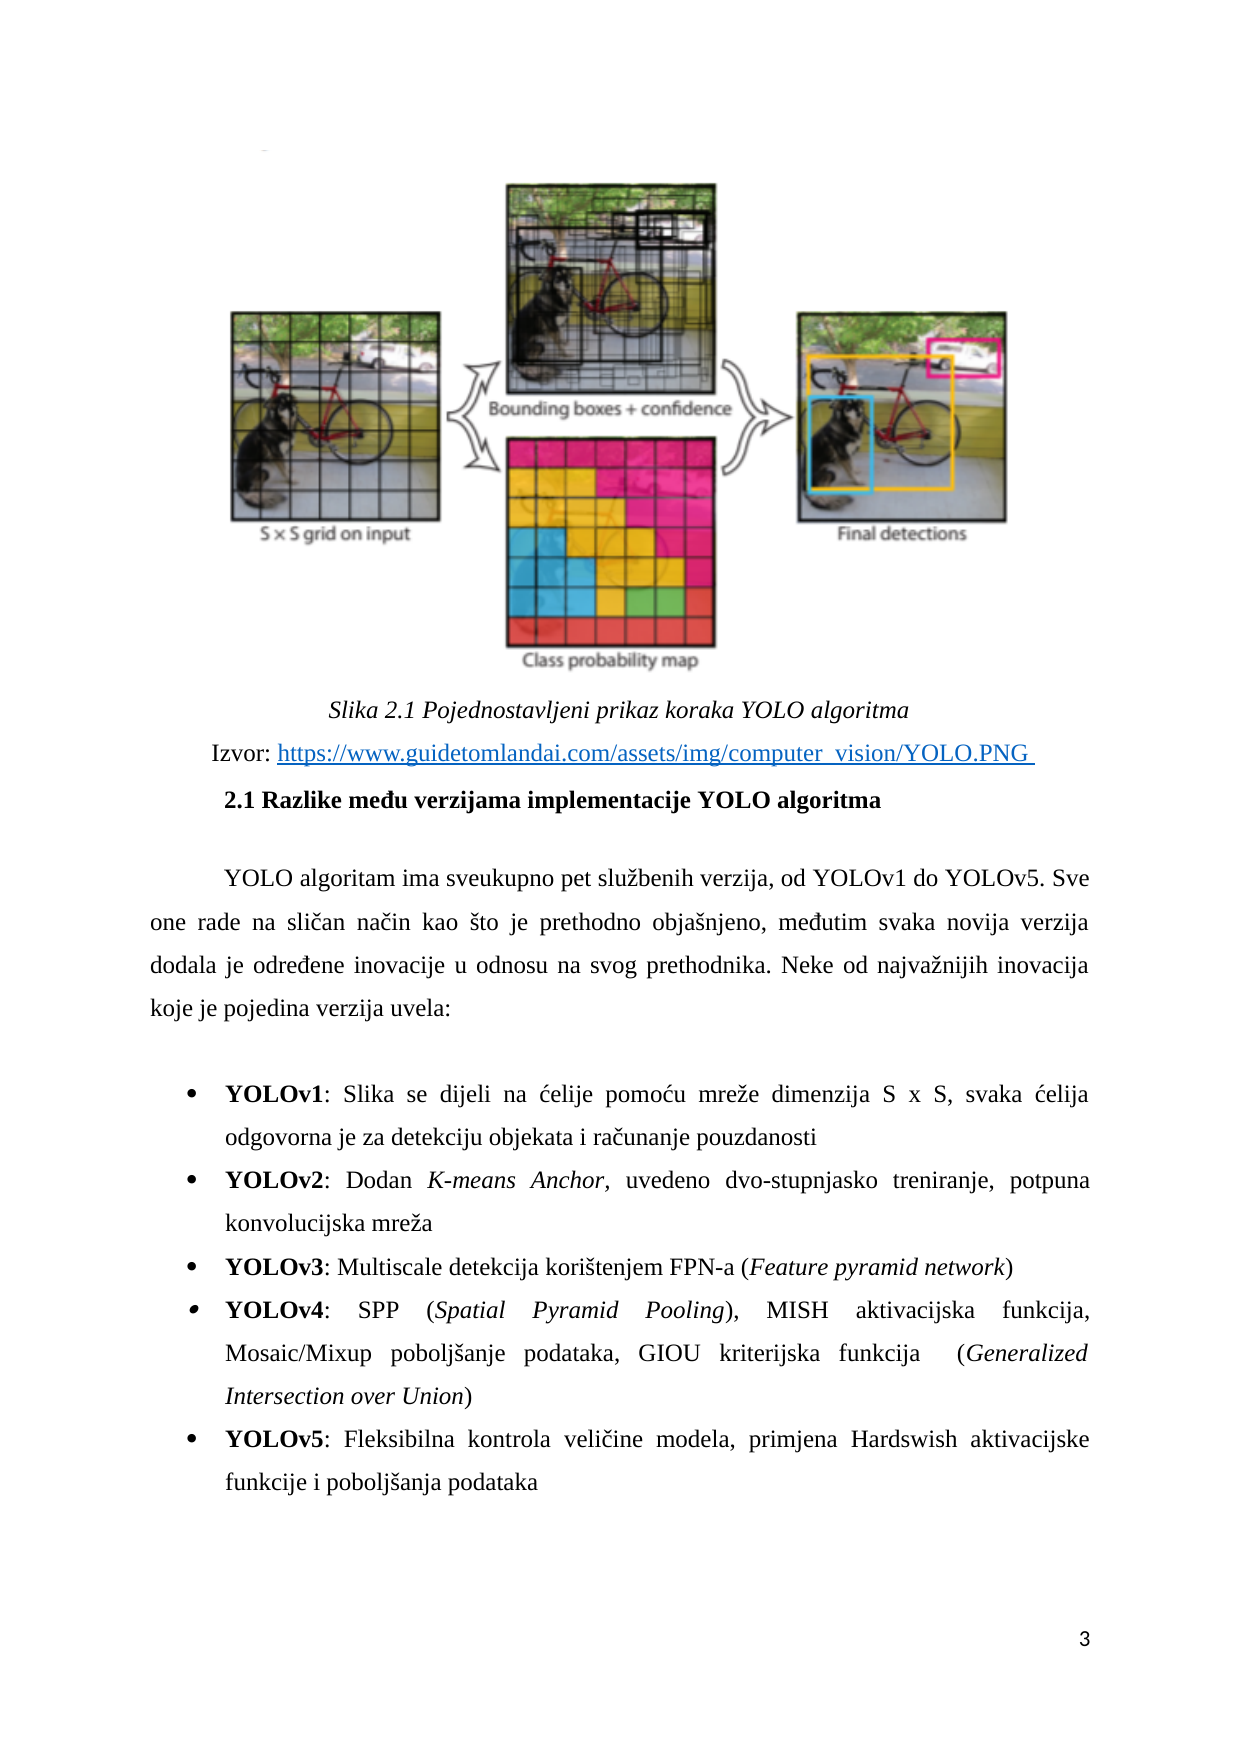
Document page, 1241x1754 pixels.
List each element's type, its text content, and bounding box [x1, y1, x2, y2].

subtitle Razlike među verzijama implementacije YOLO algoritma [224, 786, 1090, 814]
list YOLOv3: Multiscale detekcija korištenjem FPN-a (Feature pyramid network) [187, 1252, 1090, 1280]
text Izvor: https://www.guidetomlandai.com/assets/img/computer_vision/YOLO.PNG [150, 738, 1090, 767]
text YOLO algoritam ima sveukupno pet službenih verzija, od YOLOv1 do YOLOv5. Sve one rade na sličan način kao što je prethodno objašnjeno, međutim svaka novija verzija dodala je određene inovacije u odnosu na svog prethodnika. Neke od najvažnijih inovacija koje je pojedina verzija uvela: [150, 863, 1090, 1022]
list YOLOv2: Dodan K-means Anchor, uvedeno dvo-stupnjasko treniranje, potpuna konvolucijska mreža [187, 1165, 1090, 1237]
list YOLOv4: SPP (Spatial Pyramid Pooling), MISH aktivacijska funkcija, Mosaic/Mixup poboljšanje podataka, GIOU kriterijska funkcija (Generalized Intersection over Union) [187, 1295, 1090, 1410]
picture [225, 150, 1016, 681]
list YOLOv5: Fleksibilna kontrola veličine modela, primjena Hardswish aktivacijske funkcije i poboljšanja podataka [187, 1424, 1090, 1496]
text Slika 2.1 Pojednostavljeni prikaz koraka YOLO algoritma [150, 695, 1090, 724]
list YOLOv1: Slika se dijeli na ćelije pomoću mreže dimenzija S x S, svaka ćelija odgovorna je za detekciju objekata i računanje pouzdanosti [187, 1079, 1090, 1151]
